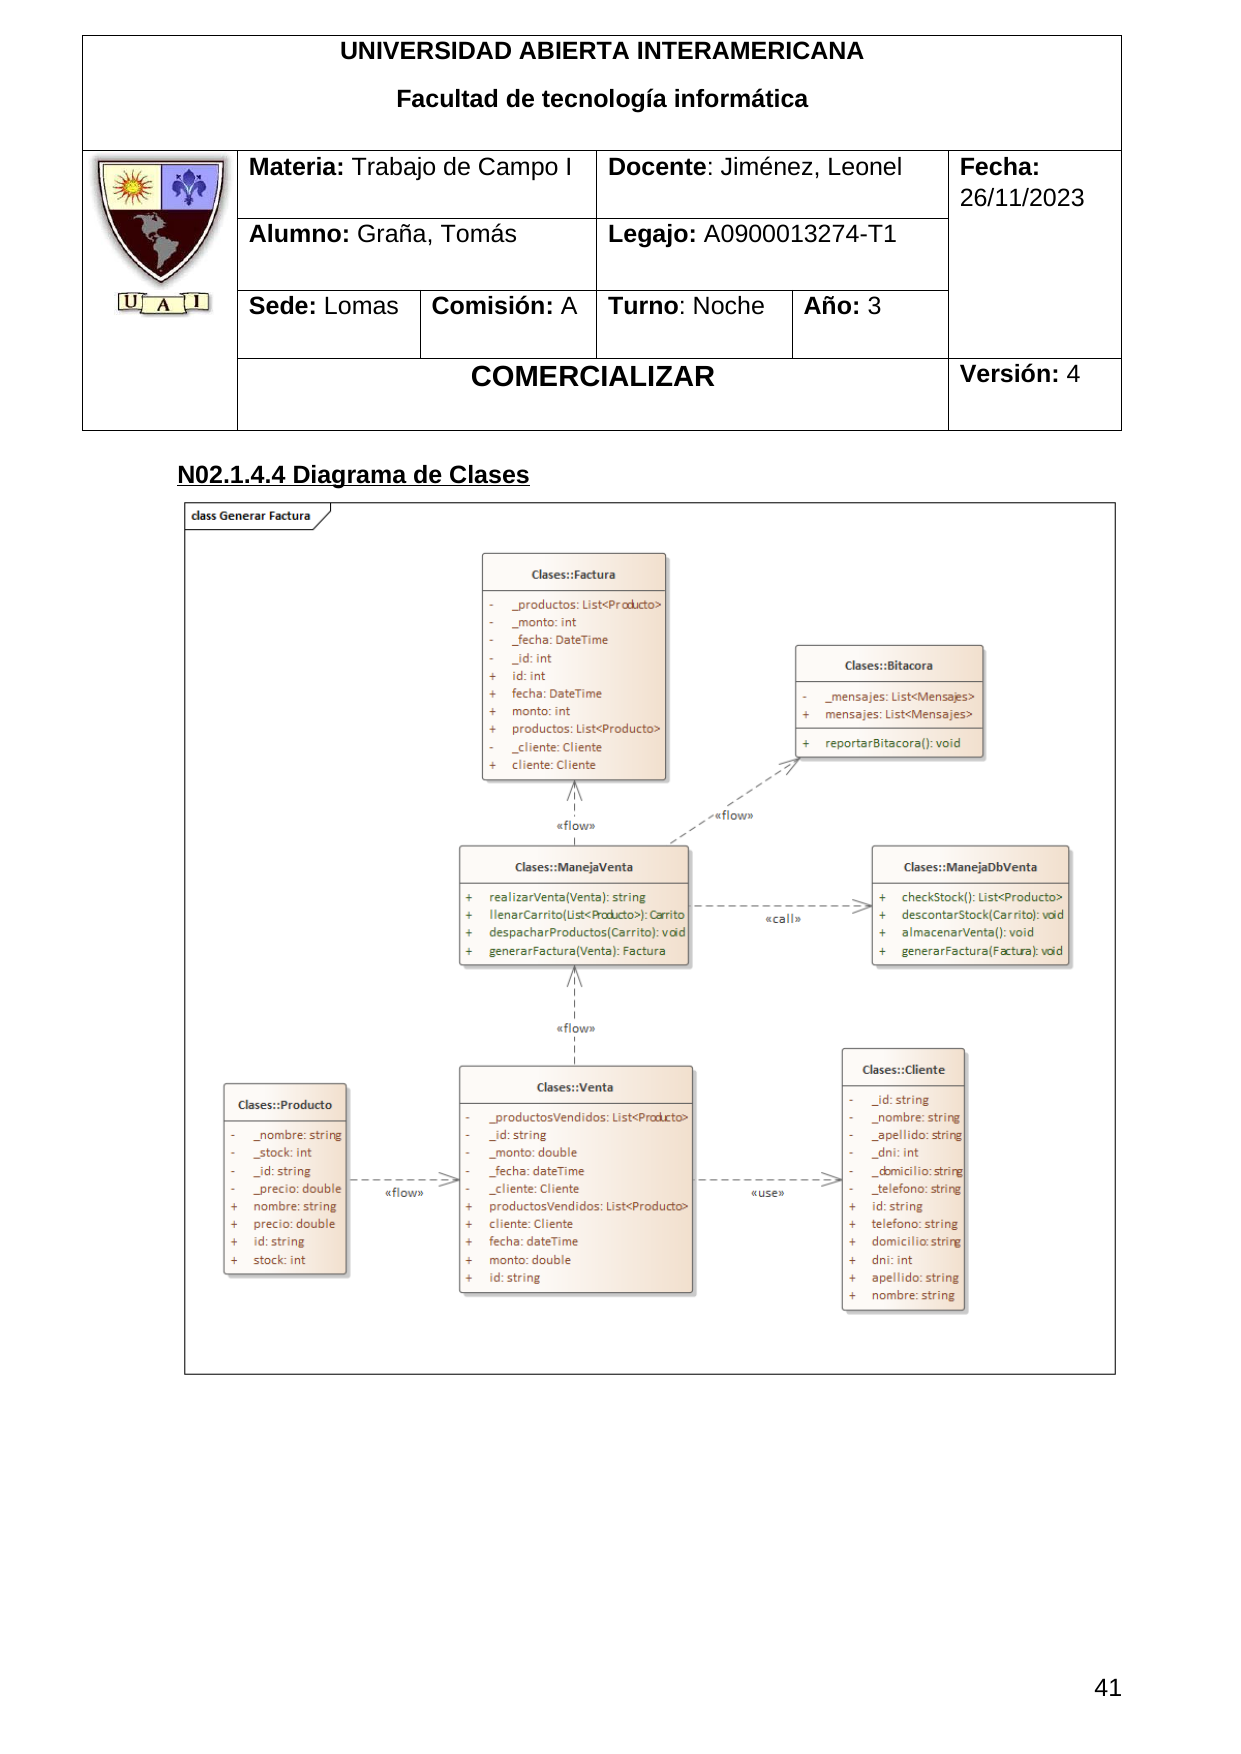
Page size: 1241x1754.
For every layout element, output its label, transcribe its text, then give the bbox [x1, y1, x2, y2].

picture [87, 151, 234, 320]
picture [177, 495, 1122, 1382]
subtitle N02.1.4.4 Diagrama de Clases [177, 460, 1122, 488]
